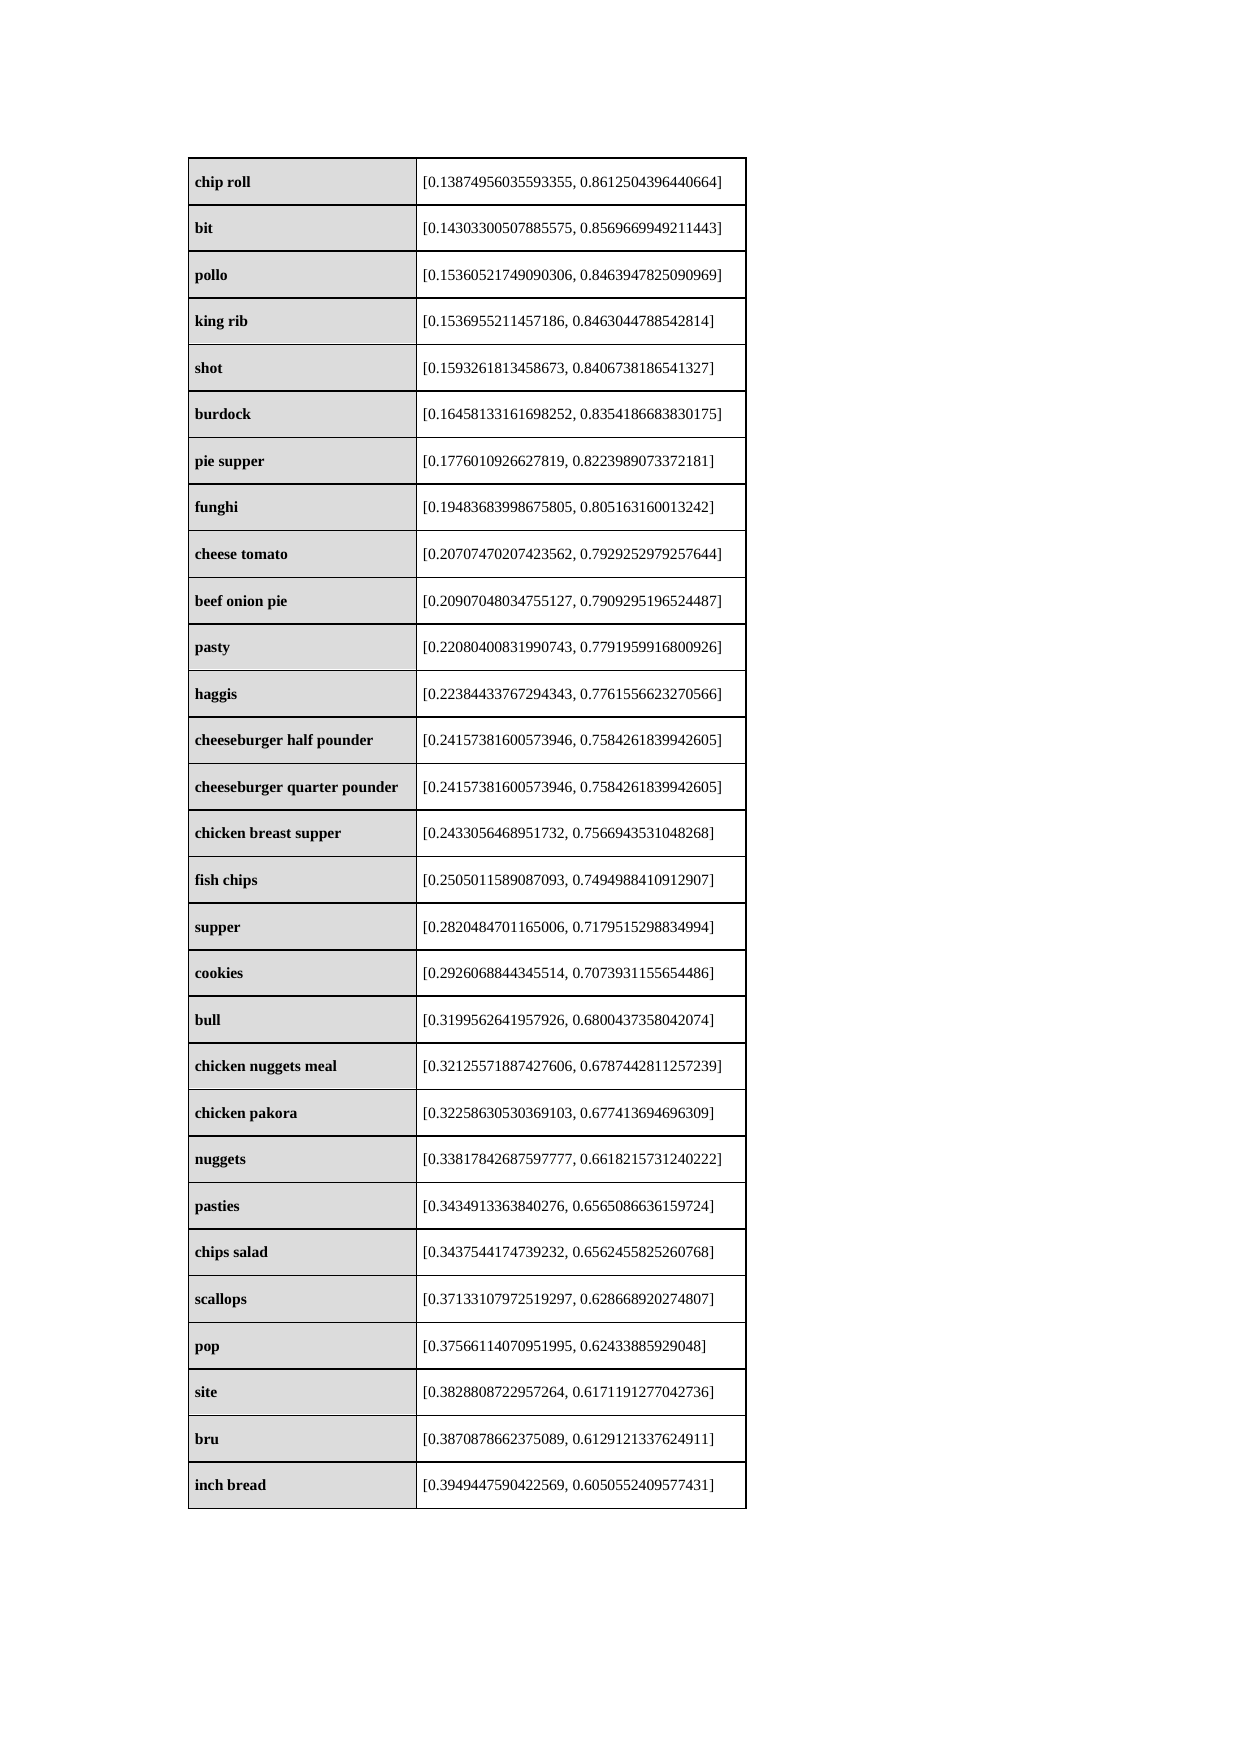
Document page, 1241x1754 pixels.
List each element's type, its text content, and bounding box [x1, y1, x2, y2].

table_cell [0.2926068844345514, 0.7073931155654486] [417, 951, 745, 995]
table_cell nuggets [189, 1137, 416, 1182]
table_cell [0.3434913363840276, 0.6565086636159724] [417, 1183, 745, 1228]
table_cell [0.3437544174739232, 0.6562455825260768] [417, 1230, 745, 1275]
table_cell [0.3870878662375089, 0.6129121337624911] [417, 1416, 745, 1461]
table_cell scallops [189, 1276, 416, 1321]
table_cell funghi [189, 485, 416, 530]
table_cell [0.2820484701165006, 0.7179515298834994] [417, 904, 745, 949]
table_cell [0.2505011589087093, 0.7494988410912907] [417, 857, 745, 902]
table_cell bull [189, 997, 416, 1042]
table_cell king rib [189, 299, 416, 343]
table_cell cheeseburger quarter pounder [189, 764, 416, 809]
table_cell [0.32125571887427606, 0.6787442811257239] [417, 1044, 745, 1088]
table_cell inch bread [189, 1463, 416, 1508]
table_cell [0.16458133161698252, 0.8354186683830175] [417, 392, 745, 437]
table_cell pollo [189, 252, 416, 297]
table_cell [0.32258630530369103, 0.677413694696309] [417, 1090, 745, 1135]
table_cell [0.14303300507885575, 0.8569669949211443] [417, 206, 745, 250]
table_cell [0.22080400831990743, 0.7791959916800926] [417, 625, 745, 669]
table_cell [0.1776010926627819, 0.8223989073372181] [417, 438, 745, 483]
table_cell [0.15360521749090306, 0.8463947825090969] [417, 252, 745, 297]
table_cell supper [189, 904, 416, 949]
table_cell fish chips [189, 857, 416, 902]
table_cell haggis [189, 671, 416, 716]
table_cell cheese tomato [189, 531, 416, 576]
table_cell burdock [189, 392, 416, 437]
table_cell cheeseburger half pounder [189, 718, 416, 763]
table_cell [0.3949447590422569, 0.6050552409577431] [417, 1463, 745, 1508]
table_cell site [189, 1370, 416, 1414]
table_cell shot [189, 345, 416, 390]
table_cell [0.19483683998675805, 0.805163160013242] [417, 485, 745, 530]
table_cell [0.20707470207423562, 0.7929252979257644] [417, 531, 745, 576]
table_cell [0.2433056468951732, 0.7566943531048268] [417, 811, 745, 856]
table_cell pop [189, 1323, 416, 1368]
table_cell [0.20907048034755127, 0.7909295196524487] [417, 578, 745, 623]
table_cell [0.37566114070951995, 0.62433885929048] [417, 1323, 745, 1368]
table_cell cookies [189, 951, 416, 995]
table_cell pasty [189, 625, 416, 669]
table_cell pie supper [189, 438, 416, 483]
table_cell [0.1536955211457186, 0.8463044788542814] [417, 299, 745, 343]
table_cell [0.1593261813458673, 0.8406738186541327] [417, 345, 745, 390]
table_cell [0.3828808722957264, 0.6171191277042736] [417, 1370, 745, 1414]
table_cell chicken pakora [189, 1090, 416, 1135]
table_cell bru [189, 1416, 416, 1461]
table_cell chip roll [189, 159, 416, 204]
table_cell chicken breast supper [189, 811, 416, 856]
table_cell [0.37133107972519297, 0.628668920274807] [417, 1276, 745, 1321]
table_cell [0.24157381600573946, 0.7584261839942605] [417, 764, 745, 809]
table_cell beef onion pie [189, 578, 416, 623]
table_cell chips salad [189, 1230, 416, 1275]
table_cell [0.24157381600573946, 0.7584261839942605] [417, 718, 745, 763]
table_cell pasties [189, 1183, 416, 1228]
table_cell [0.13874956035593355, 0.8612504396440664] [417, 159, 745, 204]
table_cell [0.33817842687597777, 0.6618215731240222] [417, 1137, 745, 1182]
table_cell chicken nuggets meal [189, 1044, 416, 1088]
table_cell [0.3199562641957926, 0.6800437358042074] [417, 997, 745, 1042]
table_cell [0.22384433767294343, 0.7761556623270566] [417, 671, 745, 716]
table_cell bit [189, 206, 416, 250]
